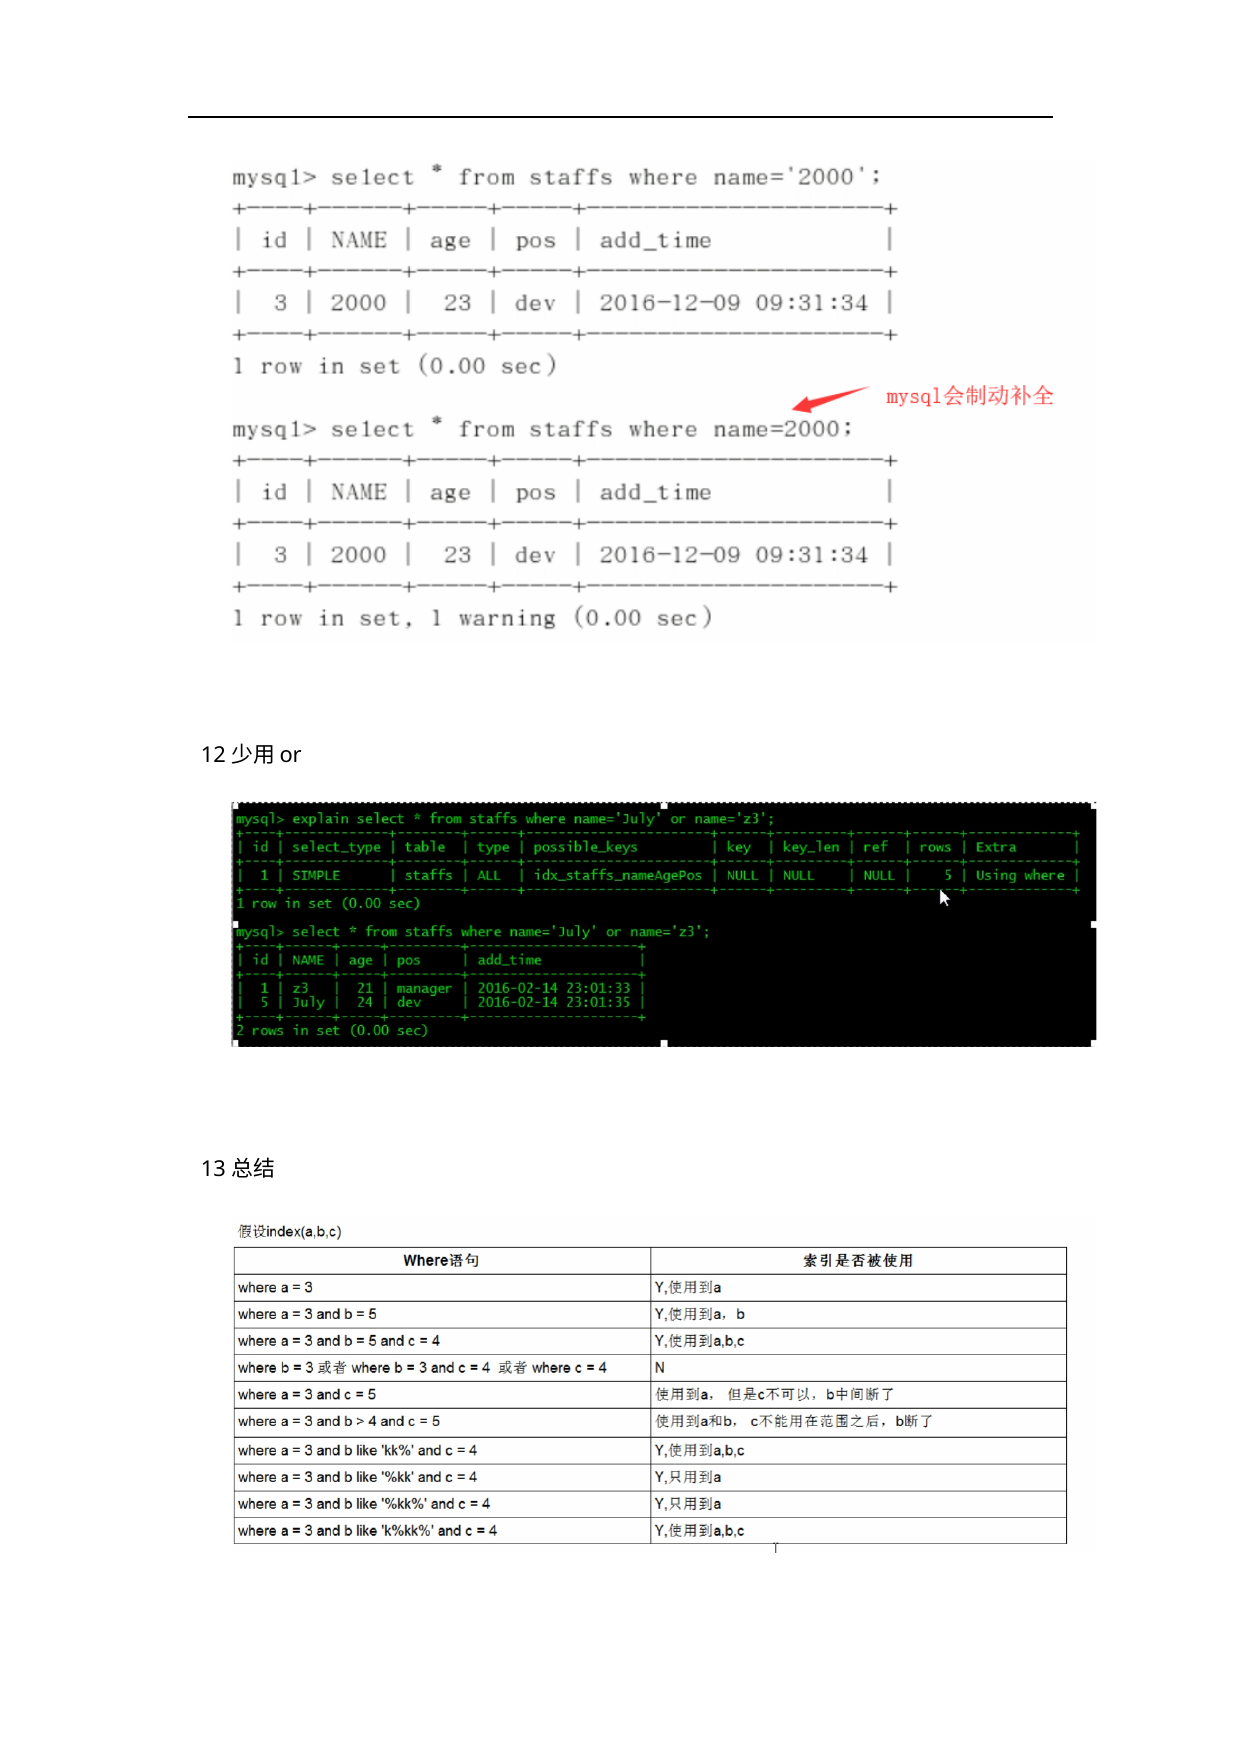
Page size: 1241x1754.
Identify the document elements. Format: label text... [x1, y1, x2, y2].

picture [231, 1215, 1097, 1553]
subtitle 少用or [187, 737, 1053, 770]
picture [231, 160, 1097, 645]
subtitle 总结 [187, 1151, 1053, 1183]
picture [231, 801, 1097, 1047]
